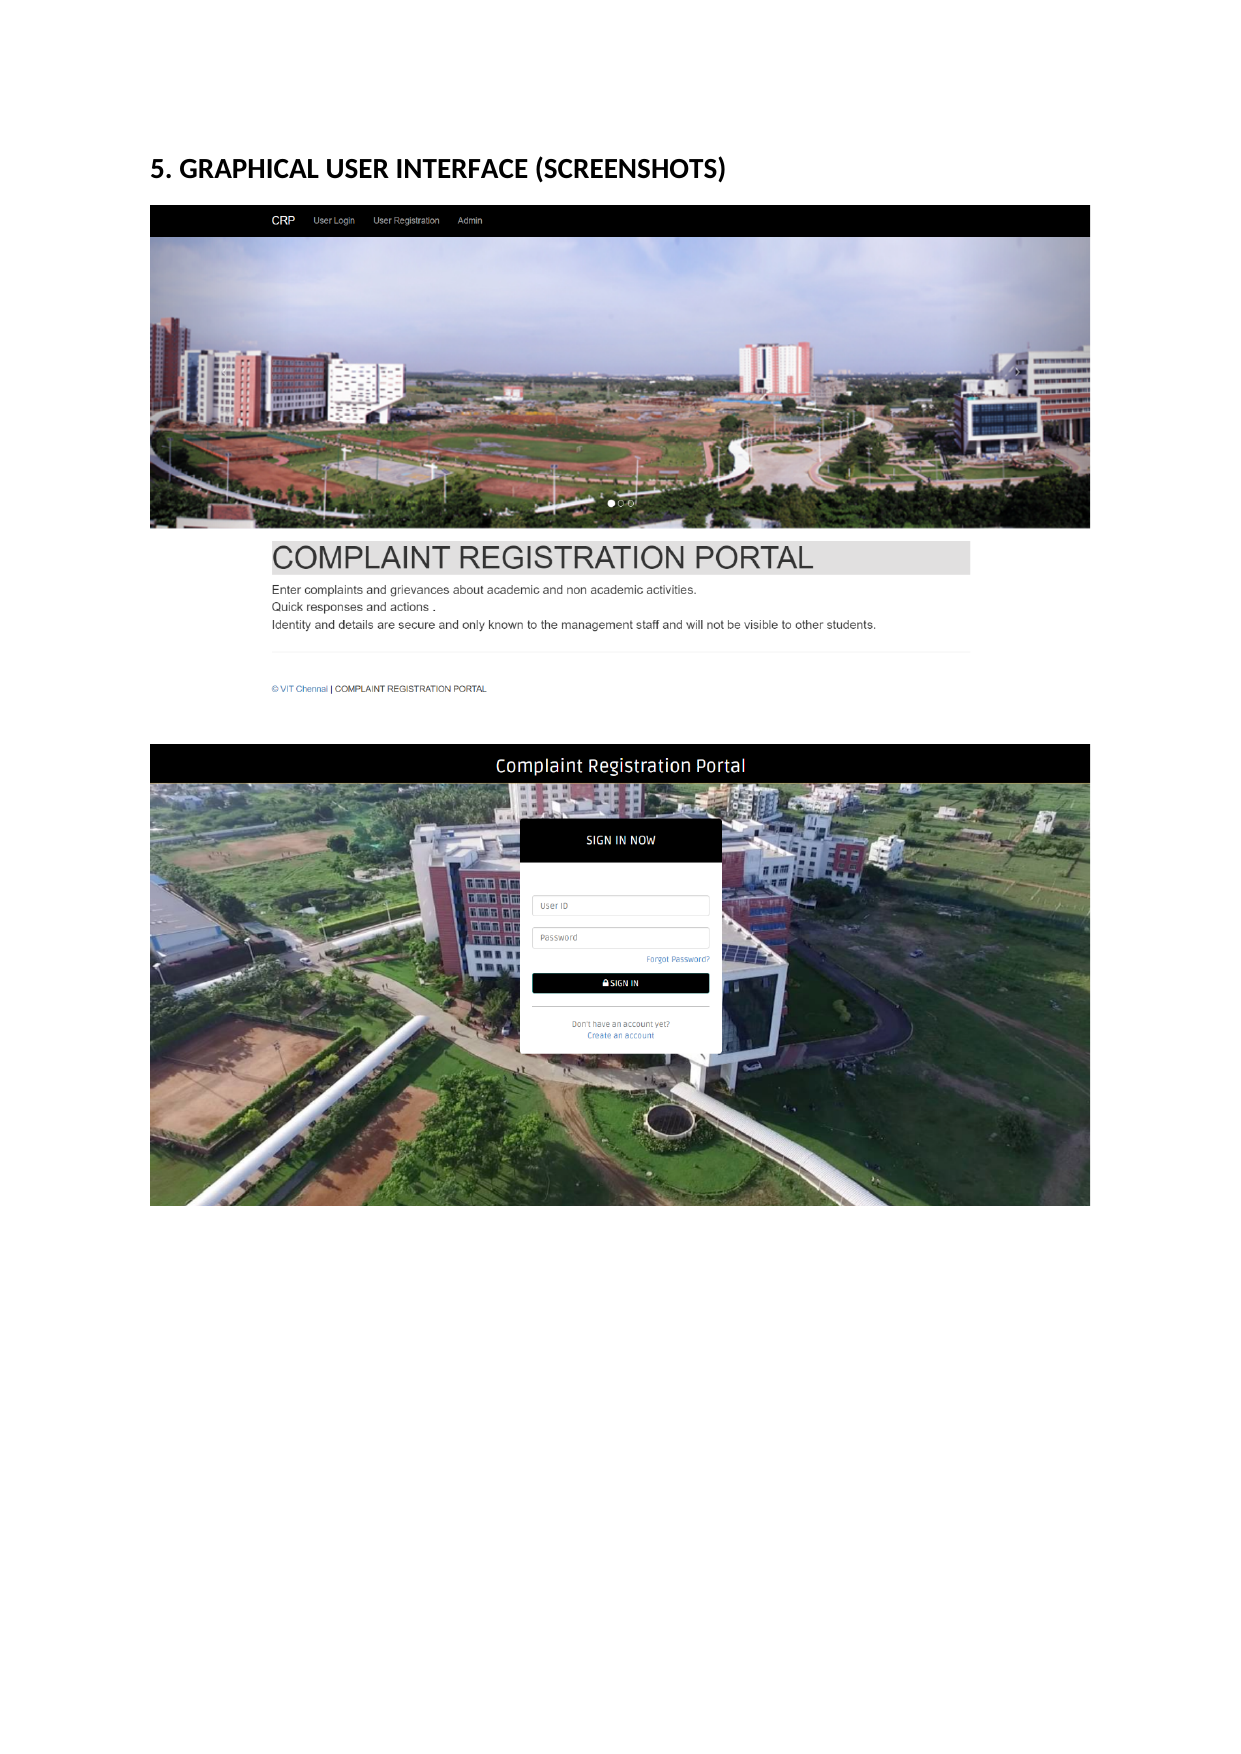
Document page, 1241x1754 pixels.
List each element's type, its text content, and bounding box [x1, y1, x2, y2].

picture [150, 205, 1091, 726]
text 5. GRAPHICAL USER INTERFACE (SCREENSHOTS) [150, 150, 1002, 186]
picture [150, 744, 1091, 1206]
